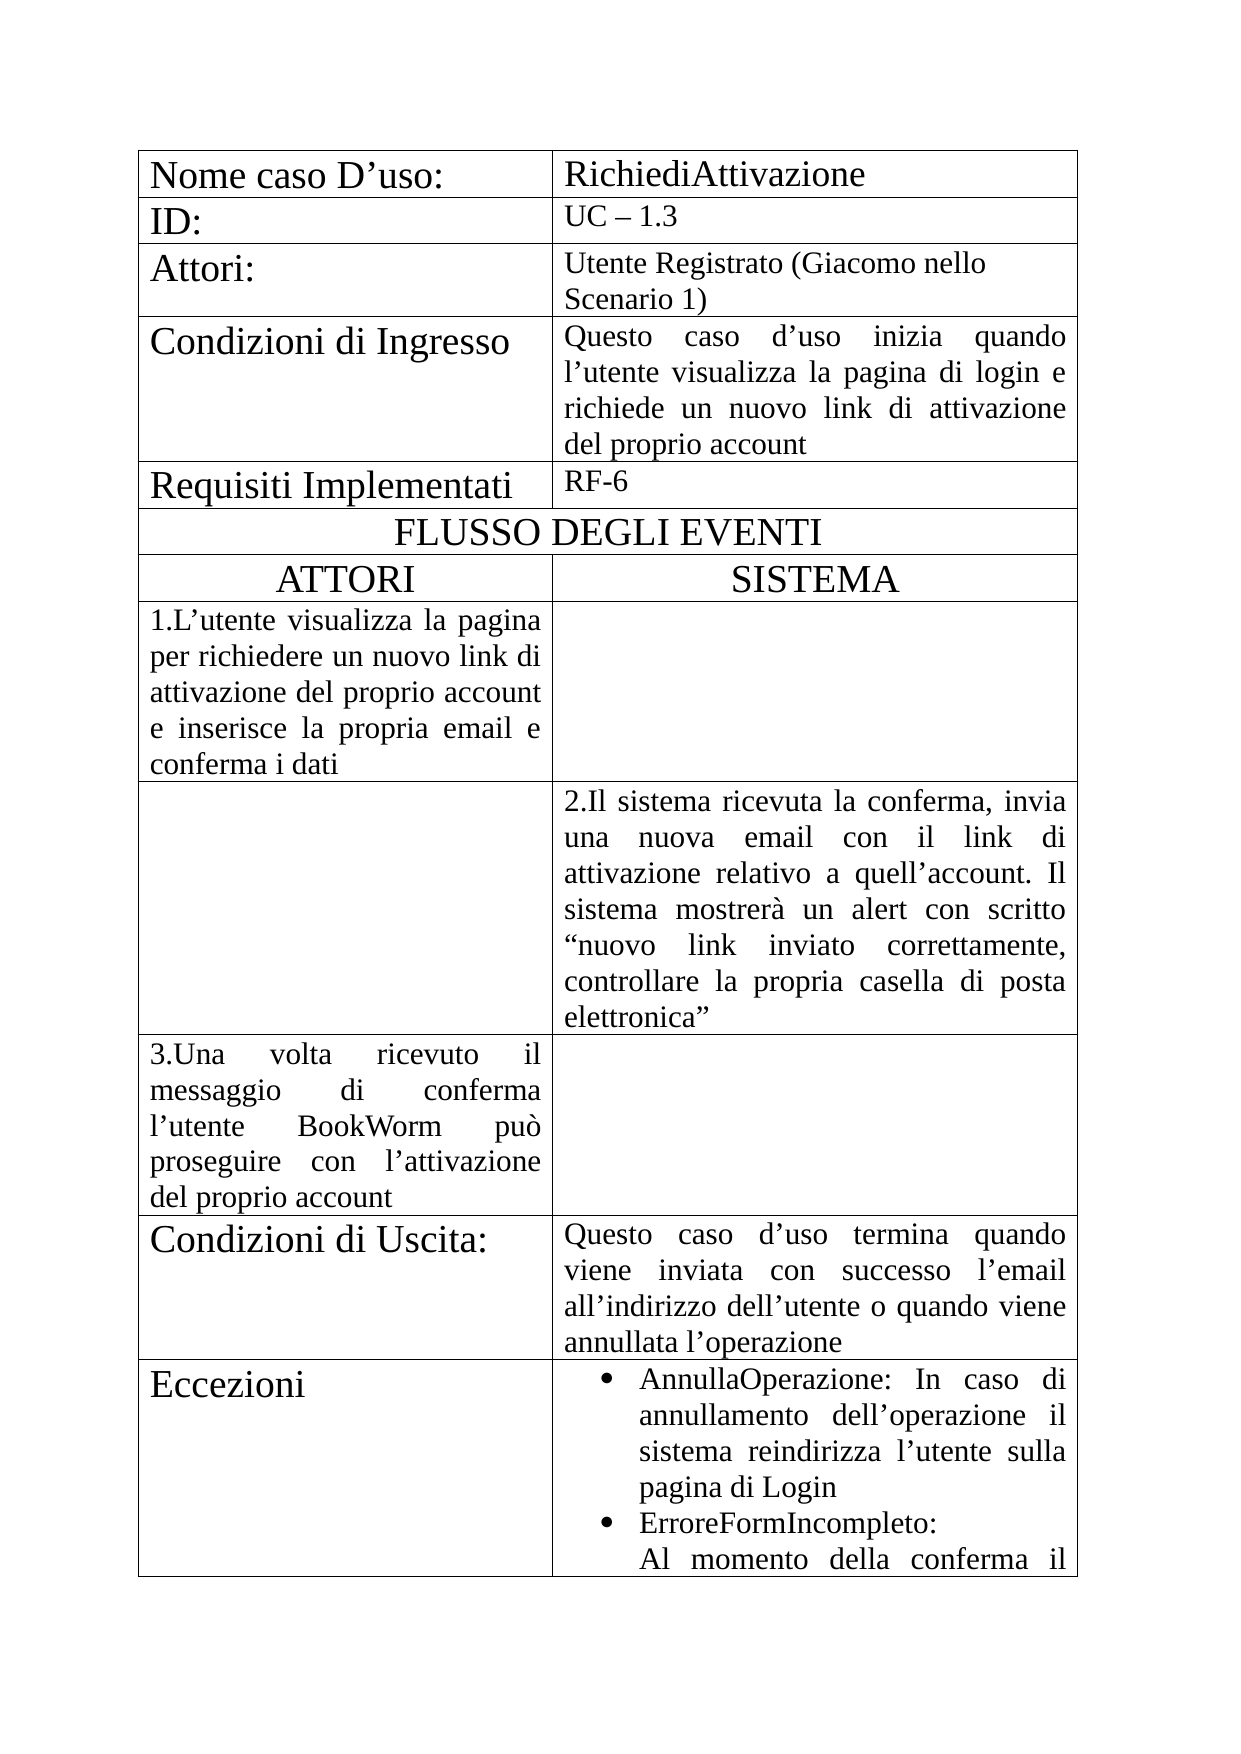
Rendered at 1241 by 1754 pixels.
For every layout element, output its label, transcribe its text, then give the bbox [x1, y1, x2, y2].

table_cell 1.L’utente visualizza la pagina per richiedere un nuovo link di attivazione del proprio account e inserisce la propria email e conferma i dati [139, 602, 552, 781]
table_cell RF-6 [553, 462, 1077, 507]
table_cell Condizioni di Ingresso [139, 317, 552, 461]
table_cell SISTEMA [553, 555, 1077, 601]
table_header Nome caso D’uso: [139, 151, 552, 197]
table_cell [553, 602, 1077, 781]
table_cell 2.Il sistema ricevuta la conferma, invia una nuova email con il link di attivazione relativo a quell’account. Il sistema mostrerà un alert con scritto “nuovo link inviato correttamente, controllare la propria casella di posta elettronica” [553, 782, 1077, 1034]
table_cell Eccezioni [139, 1360, 552, 1576]
table_cell Attori: [139, 244, 552, 316]
table_cell [553, 1035, 1077, 1214]
table_cell ID: [139, 198, 552, 243]
table_cell Questo caso d’uso termina quando viene inviata con successo l’email all’indirizzo dell’utente o quando viene annullata l’operazione [553, 1216, 1077, 1359]
table_cell [139, 782, 552, 1034]
table_cell ATTORI [139, 555, 552, 601]
table_cell FLUSSO DEGLI EVENTI [139, 509, 1077, 554]
table_cell Condizioni di Uscita: [139, 1216, 552, 1359]
table_cell Questo caso d’uso inizia quando l’utente visualizza la pagina di login e richiede un nuovo link di attivazione del proprio account [553, 317, 1077, 461]
table_cell 3.Una volta ricevuto il messaggio di conferma l’utente BookWorm può proseguire con l’attivazione del proprio account [139, 1035, 552, 1214]
table_cell Requisiti Implementati [139, 462, 552, 507]
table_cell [553, 1360, 1077, 1576]
table_cell UC – 1.3 [553, 198, 1077, 243]
table_cell Utente Registrato (Giacomo nello Scenario 1) [553, 244, 1077, 316]
table_header RichiediAttivazione [553, 151, 1077, 197]
